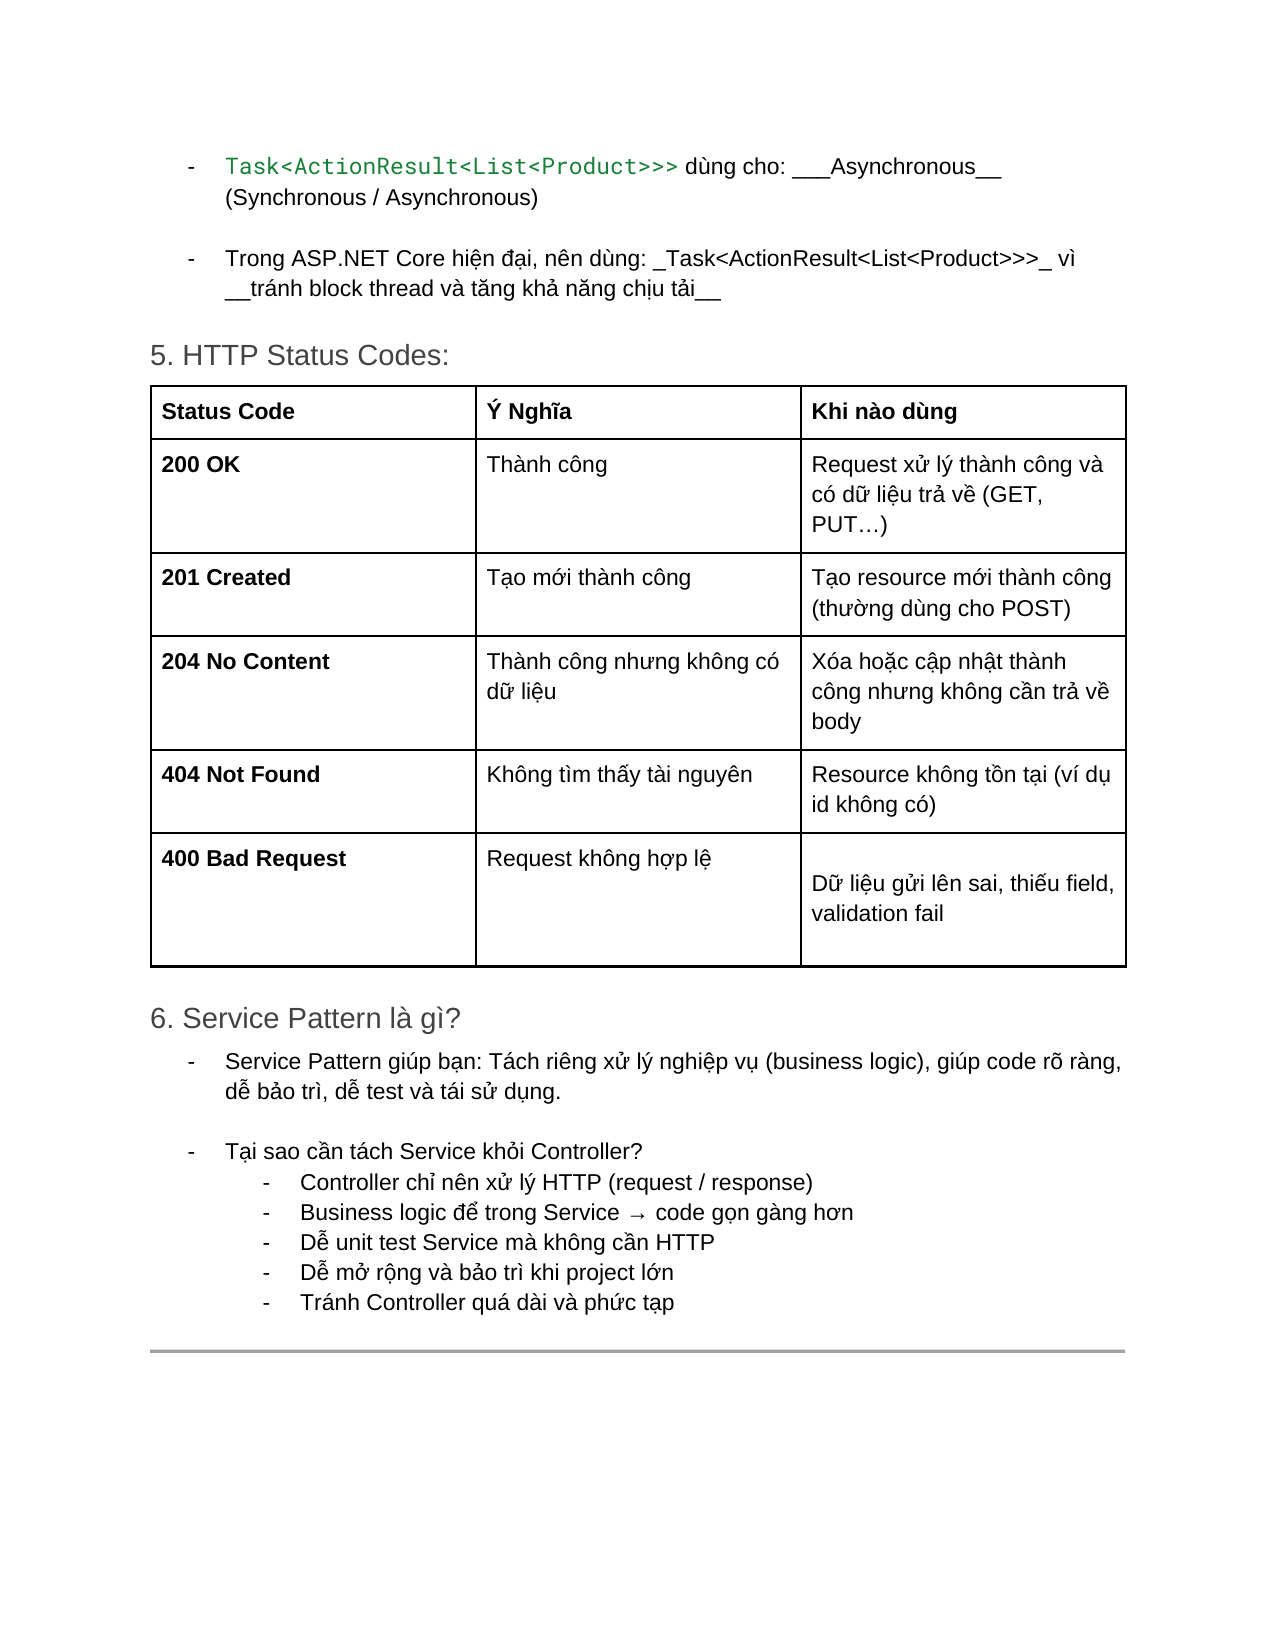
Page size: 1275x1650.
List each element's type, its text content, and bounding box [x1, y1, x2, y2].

subtitle 6. Service Pattern là gì? [150, 1001, 1125, 1034]
table_header Khi nào dùng [802, 387, 1125, 438]
table_header Ý Nghĩa [477, 387, 800, 438]
table_cell Thành công [477, 440, 800, 552]
table_cell Thành công nhưng không có dữ liệu [477, 637, 800, 749]
table_cell Tạo mới thành công [477, 554, 800, 635]
table_cell Request không hợp lệ [477, 834, 800, 965]
list Dễ unit test Service mà không cần HTTP [262, 1229, 1125, 1255]
list Trong ASP.NET Core hiện đại, nên dùng: _Task<ActionResult<List<Product>>>_ vì __tránh block thread và tăng khả năng chịu tải__ [187, 244, 1125, 301]
list Business logic để trong Service → code gọn gàng hơn [262, 1199, 1125, 1225]
table_cell Request xử lý thành công và có dữ liệu trả về (GET, PUT…) [802, 440, 1125, 552]
table_cell Xóa hoặc cập nhật thành công nhưng không cần trả về body [802, 637, 1125, 749]
table_cell 204 No Content [152, 637, 475, 749]
list Dễ mở rộng và bảo trì khi project lớn [262, 1259, 1125, 1285]
table_cell 400 Bad Request [152, 834, 475, 965]
table_cell Resource không tồn tại (ví dụ id không có) [802, 751, 1125, 832]
table_cell Tạo resource mới thành công (thường dùng cho POST) [802, 554, 1125, 635]
table_cell Dữ liệu gửi lên sai, thiếu field, validation fail [802, 834, 1125, 965]
table_cell 200 OK [152, 440, 475, 552]
list Task<ActionResult<List<Product>>> dùng cho: ___Asynchronous__ (Synchronous / Asynchronous) [187, 150, 1125, 210]
table_cell Không tìm thấy tài nguyên [477, 751, 800, 832]
table_cell 404 Not Found [152, 751, 475, 832]
subtitle 5. HTTP Status Codes: [150, 338, 1125, 372]
list Service Pattern giúp bạn: Tách riêng xử lý nghiệp vụ (business logic), giúp code rõ ràng, dễ bảo trì, dễ test và tái sử dụng. [187, 1048, 1125, 1104]
list Controller chỉ nên xử lý HTTP (request / response) [262, 1168, 1125, 1195]
list Tránh Controller quá dài và phức tạp [262, 1289, 1125, 1316]
table_header Status Code [152, 387, 475, 438]
table_cell 201 Created [152, 554, 475, 635]
list Tại sao cần tách Service khỏi Controller? [187, 1138, 1125, 1164]
